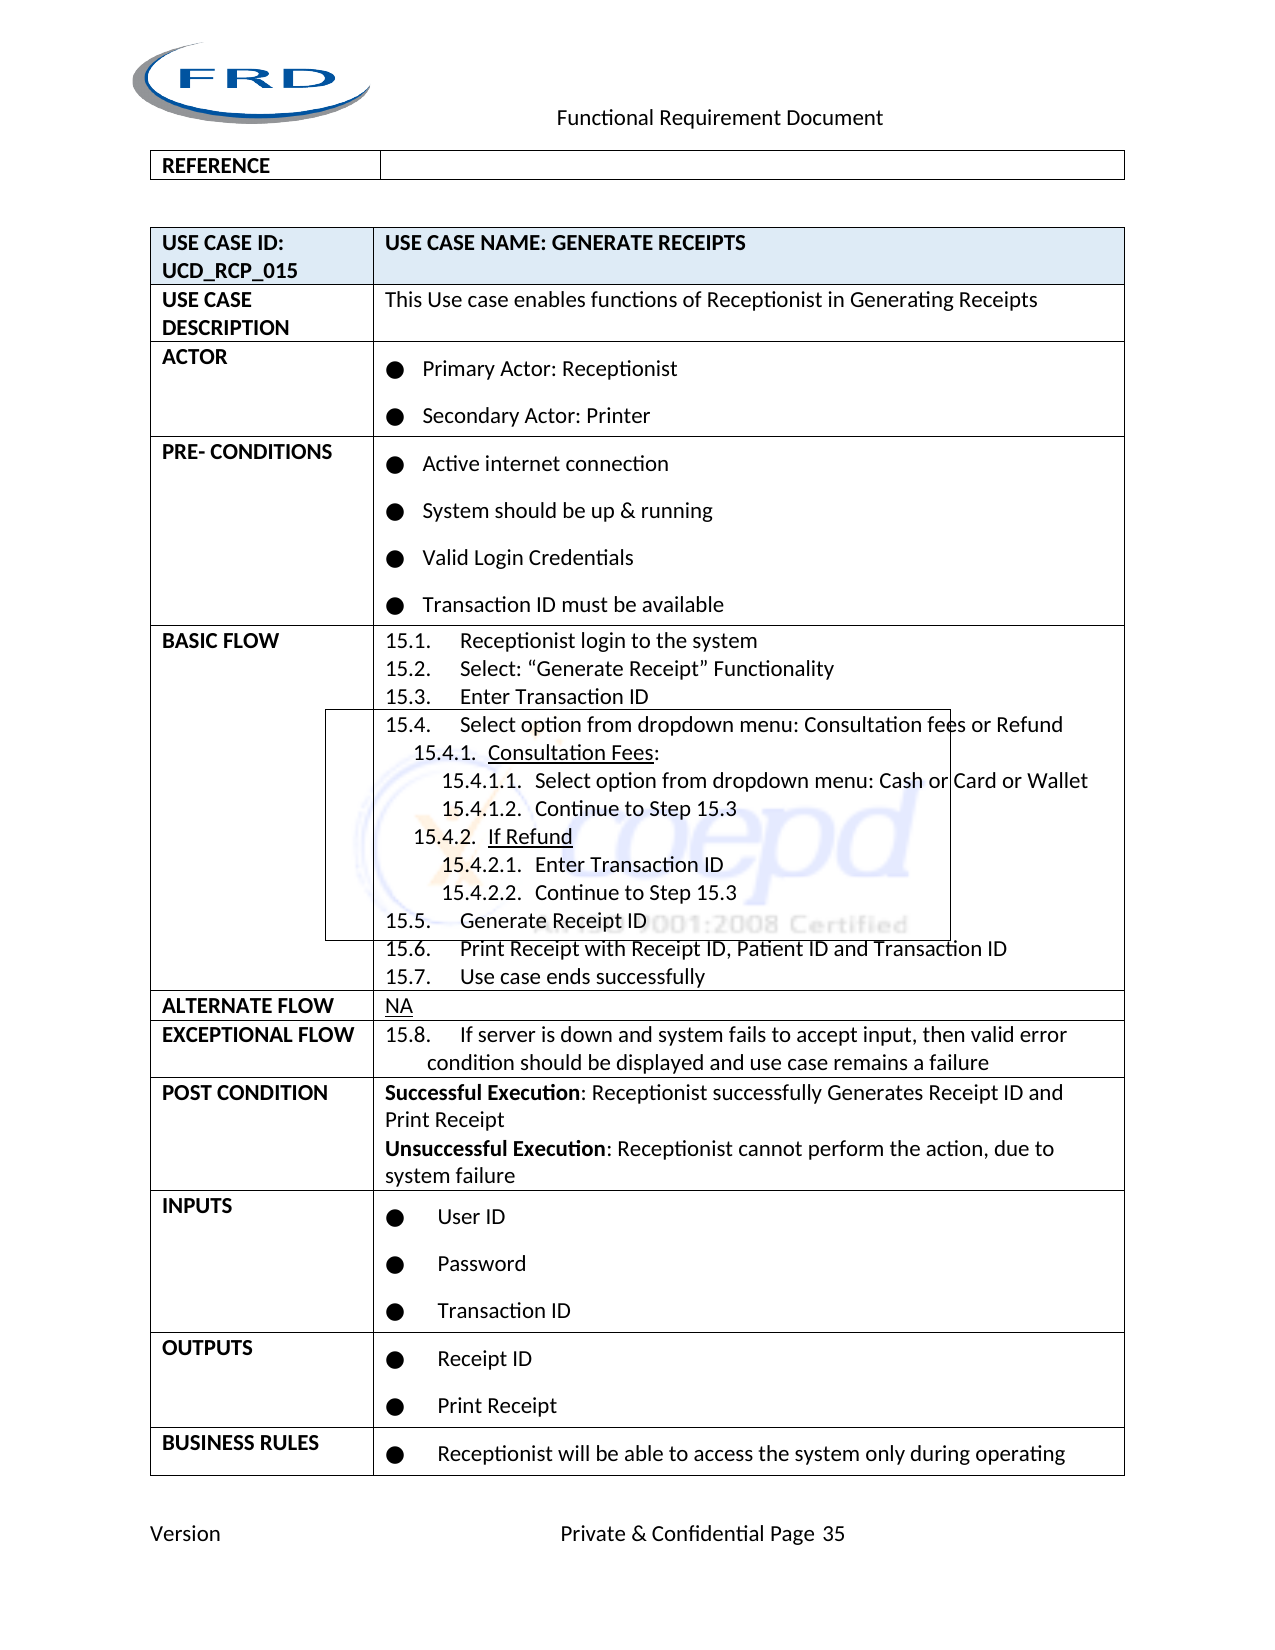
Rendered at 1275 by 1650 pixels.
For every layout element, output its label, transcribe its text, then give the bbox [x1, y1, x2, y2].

table_cell User ID Password Transaction ID [374, 1191, 1124, 1332]
table_cell EXCEPTIONAL FLOW [151, 1021, 373, 1077]
table_cell Receptionist login to the system Select: “Generate Receipt” Functionality Enter Transaction ID Select option from dropdown menu: Consultation fees or Refund Consultation Fees: Select option from dropdown menu: Cash or Card or Wallet Continue to Step 15.3 If Refund Enter Transaction ID Continue to Step 15.3 Generate Receipt ID Print Receipt with Receipt ID, Patient ID and Transaction ID Use case ends successfully [374, 626, 1124, 990]
table_cell BUSINESS RULES [151, 1428, 373, 1475]
table_cell This Use case enables functions of Receptionist in Generating Receipts [374, 285, 1124, 341]
table_cell POST CONDITION [151, 1078, 373, 1190]
table_cell PRE- CONDITIONS [151, 437, 373, 625]
table_cell BASIC FLOW [151, 626, 373, 990]
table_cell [374, 1428, 1124, 1475]
table_cell ALTERNATE FLOW [151, 991, 373, 1019]
table_cell NA [381, 151, 1124, 179]
table_cell Successful Execution: Receptionist successfully Generates Receipt ID and Print Receipt Unsuccessful Execution: Receptionist cannot perform the action, due to system failure [374, 1078, 1124, 1190]
table_cell Primary Actor: Receptionist Secondary Actor: Printer [374, 342, 1124, 436]
table_cell INPUTS [151, 1191, 373, 1332]
table_cell Receipt ID Print Receipt [374, 1333, 1124, 1427]
picture [132, 42, 371, 126]
table_header USE CASE ID: UCD_RCP_015 [151, 228, 373, 284]
table_cell ACTOR [151, 342, 373, 436]
table_cell Active internet connection System should be up & running Valid Login Credentials Transaction ID must be available [374, 437, 1124, 625]
table_cell USE CASE DESCRIPTION [151, 285, 373, 341]
table_cell If server is down and system fails to accept input, then valid error condition should be displayed and use case remains a failure [374, 1021, 1124, 1077]
table_header USE CASE NAME: GENERATE RECEIPTS [374, 228, 1124, 284]
table_cell NA [374, 991, 1124, 1019]
table_cell OUTPUTS [151, 1333, 373, 1427]
table_cell WIREFRAME REFERENCE [151, 151, 380, 179]
